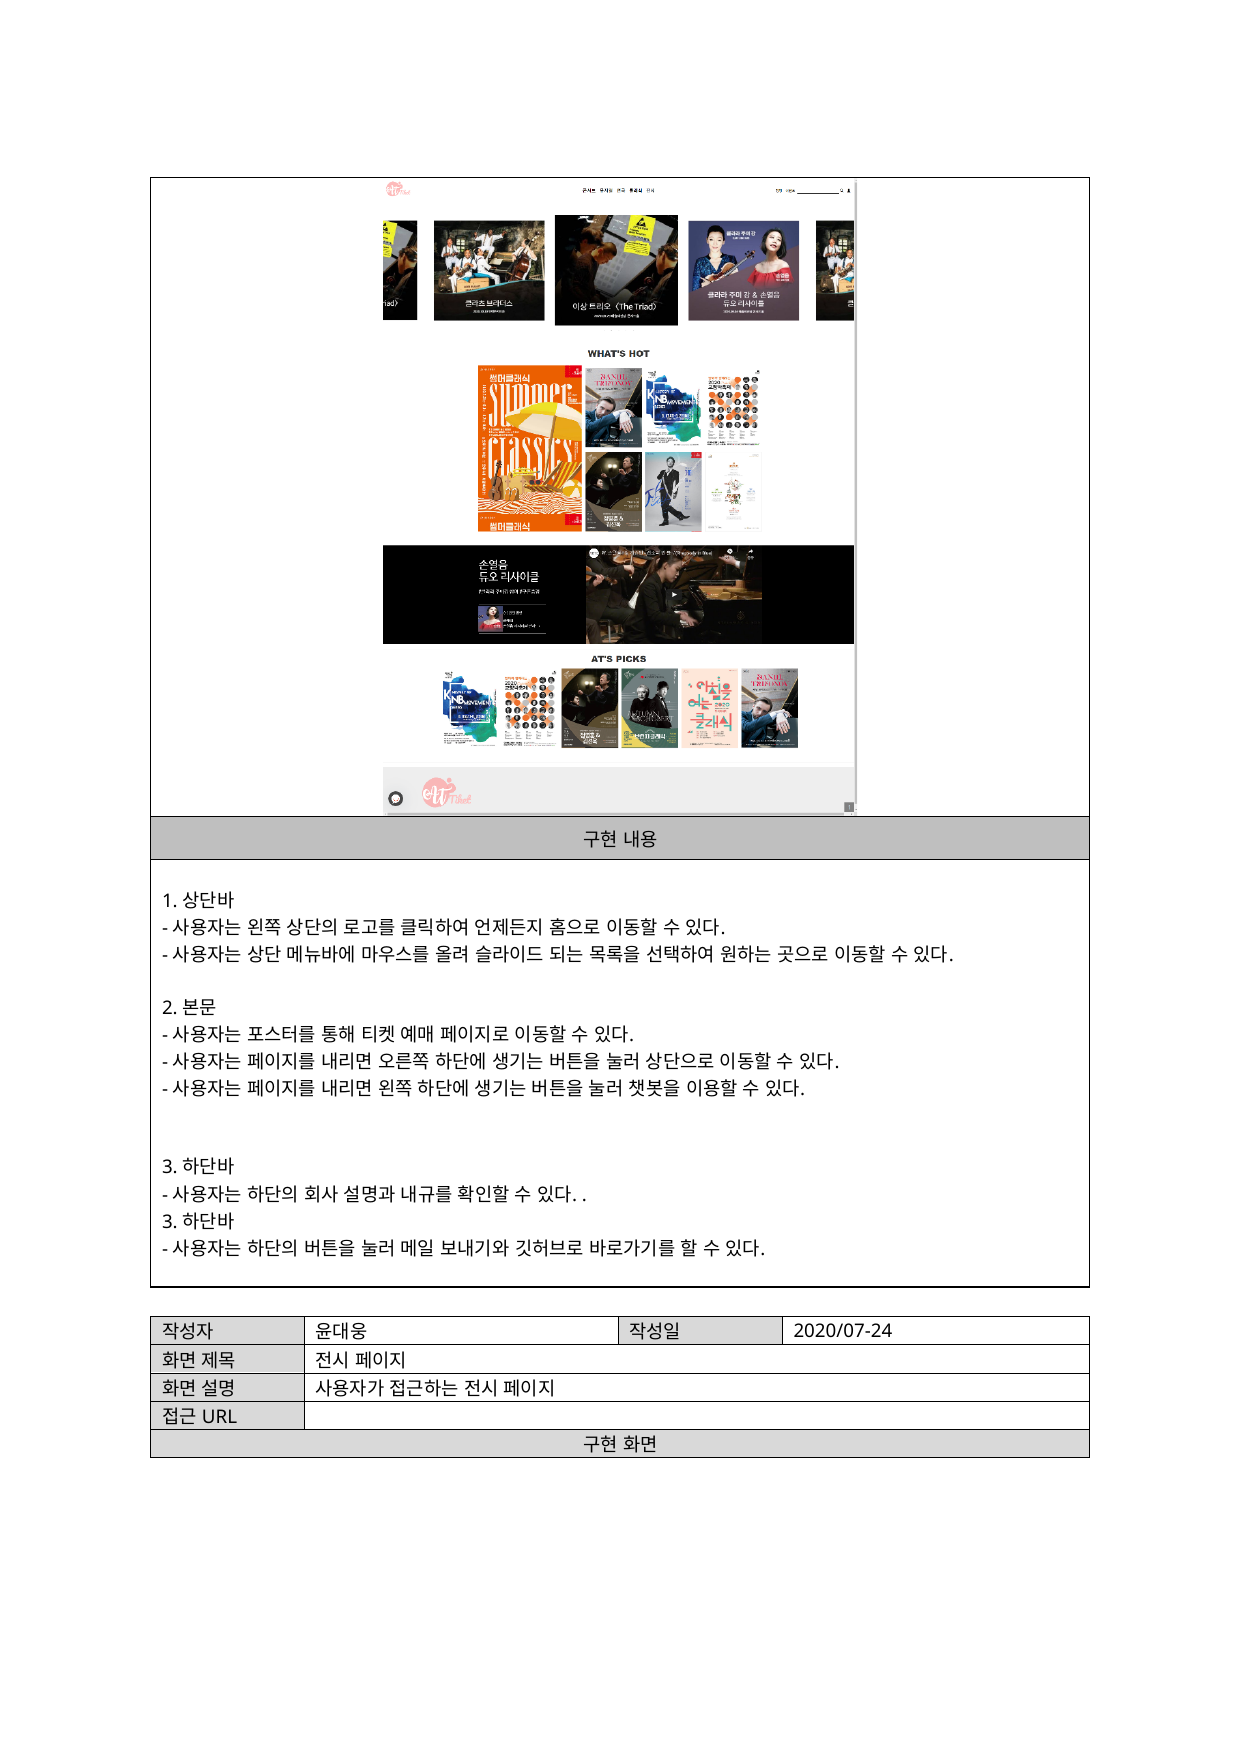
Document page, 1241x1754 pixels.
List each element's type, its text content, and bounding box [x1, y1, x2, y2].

table_cell 화면 설명 [151, 1374, 304, 1401]
table_cell [858, 178, 1089, 816]
table_cell 구현 내용 [151, 817, 1089, 859]
table_header 2020/07-24 [783, 1317, 1089, 1344]
table_header 작성자 [151, 1317, 304, 1344]
table_cell [305, 1402, 1089, 1429]
table_cell 구현 화면 [151, 1430, 1089, 1457]
table_cell [151, 178, 383, 816]
table_header 윤대웅 [305, 1317, 618, 1344]
table_cell 전시 페이지 [305, 1345, 1089, 1372]
picture [383, 178, 858, 816]
table_cell 접근 URL [151, 1402, 304, 1429]
table_cell 1. 상단바 - 사용자는 왼쪽 상단의 로고를 클릭하여 언제든지 홈으로 이동할 수 있다. - 사용자는 상단 메뉴바에 마우스를 올려 슬라이드 되는 목록을 선택하여 원하는 곳으로 이동할 수 있다. 2. 본문 - 사용자는 포스터를 통해 티켓 예매 페이지로 이동할 수 있다. - 사용자는 페이지를 내리면 오른쪽 하단에 생기는 버튼을 눌러 상단으로 이동할 수 있다. - 사용자는 페이지를 내리면 왼쪽 하단에 생기는 버튼을 눌러 챗봇을 이용할 수 있다. 3. 하단바 - 사용자는 하단의 회사 설명과 내규를 확인할 수 있다. . 3. 하단바 - 사용자는 하단의 버튼을 눌러 메일 보내기와 깃허브로 바로가기를 할 수 있다. [151, 860, 1089, 1286]
table_cell 화면 제목 [151, 1345, 304, 1372]
table_header 작성일 [619, 1317, 782, 1344]
table_cell 사용자가 접근하는 전시 페이지 [305, 1374, 1089, 1401]
